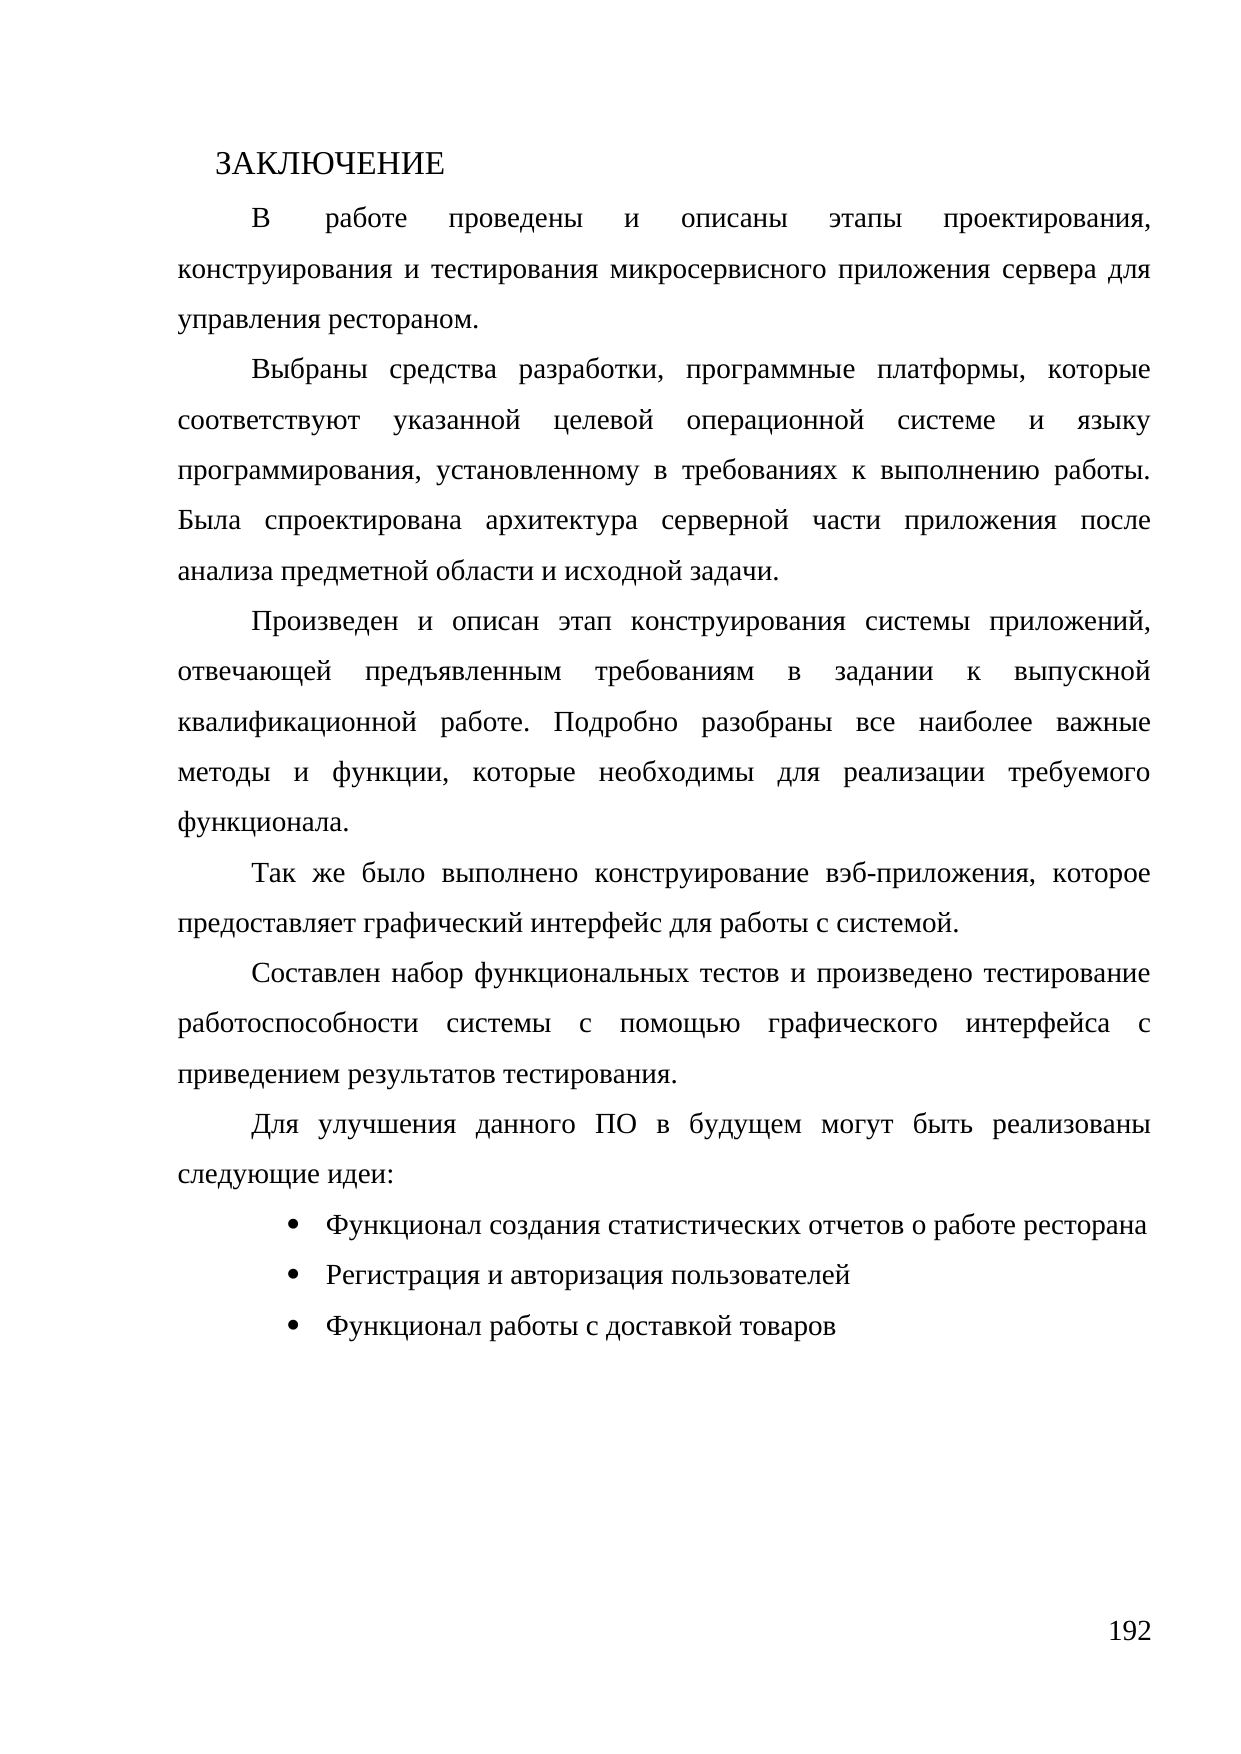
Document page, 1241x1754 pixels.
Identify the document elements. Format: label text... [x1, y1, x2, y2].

text Так же было выполнено конструирование вэб-приложения, которое предоставляет графический интерфейс для работы с системой. [177, 855, 1152, 938]
text Для улучшения данного ПО в будущем могут быть реализованы следующие идеи: [177, 1106, 1152, 1190]
text В работе проведены и описаны этапы проектирования, конструирования и тестирования микросервисного приложения сервера для управления рестораном. [177, 201, 1152, 335]
list Регистрация и авторизация пользователей [288, 1257, 1152, 1291]
list Функционал создания статистических отчетов о работе ресторана [288, 1207, 1152, 1241]
text Составлен набор функциональных тестов и произведено тестирование работоспособности системы с помощью графического интерфейса с приведением результатов тестирования. [177, 955, 1152, 1089]
text Произведен и описан этап конструирования системы приложений, отвечающей предъявленным требованиям в задании к выпускной квалификационной работе. Подробно разобраны все наиболее важные методы и функции, которые необходимы для реализации требуемого функционала. [177, 603, 1152, 838]
text Выбраны средства разработки, программные платформы, которые соответствуют указанной целевой операционной системе и языку программирования, установленному в требованиях к выполнению работы. Была спроектирована архитектура серверной части приложения после анализа предметной области и исходной задачи. [177, 352, 1152, 586]
subtitle ЗАКЛЮЧЕНИЕ [215, 143, 1152, 181]
list Функционал работы с доставкой товаров [288, 1308, 1152, 1341]
